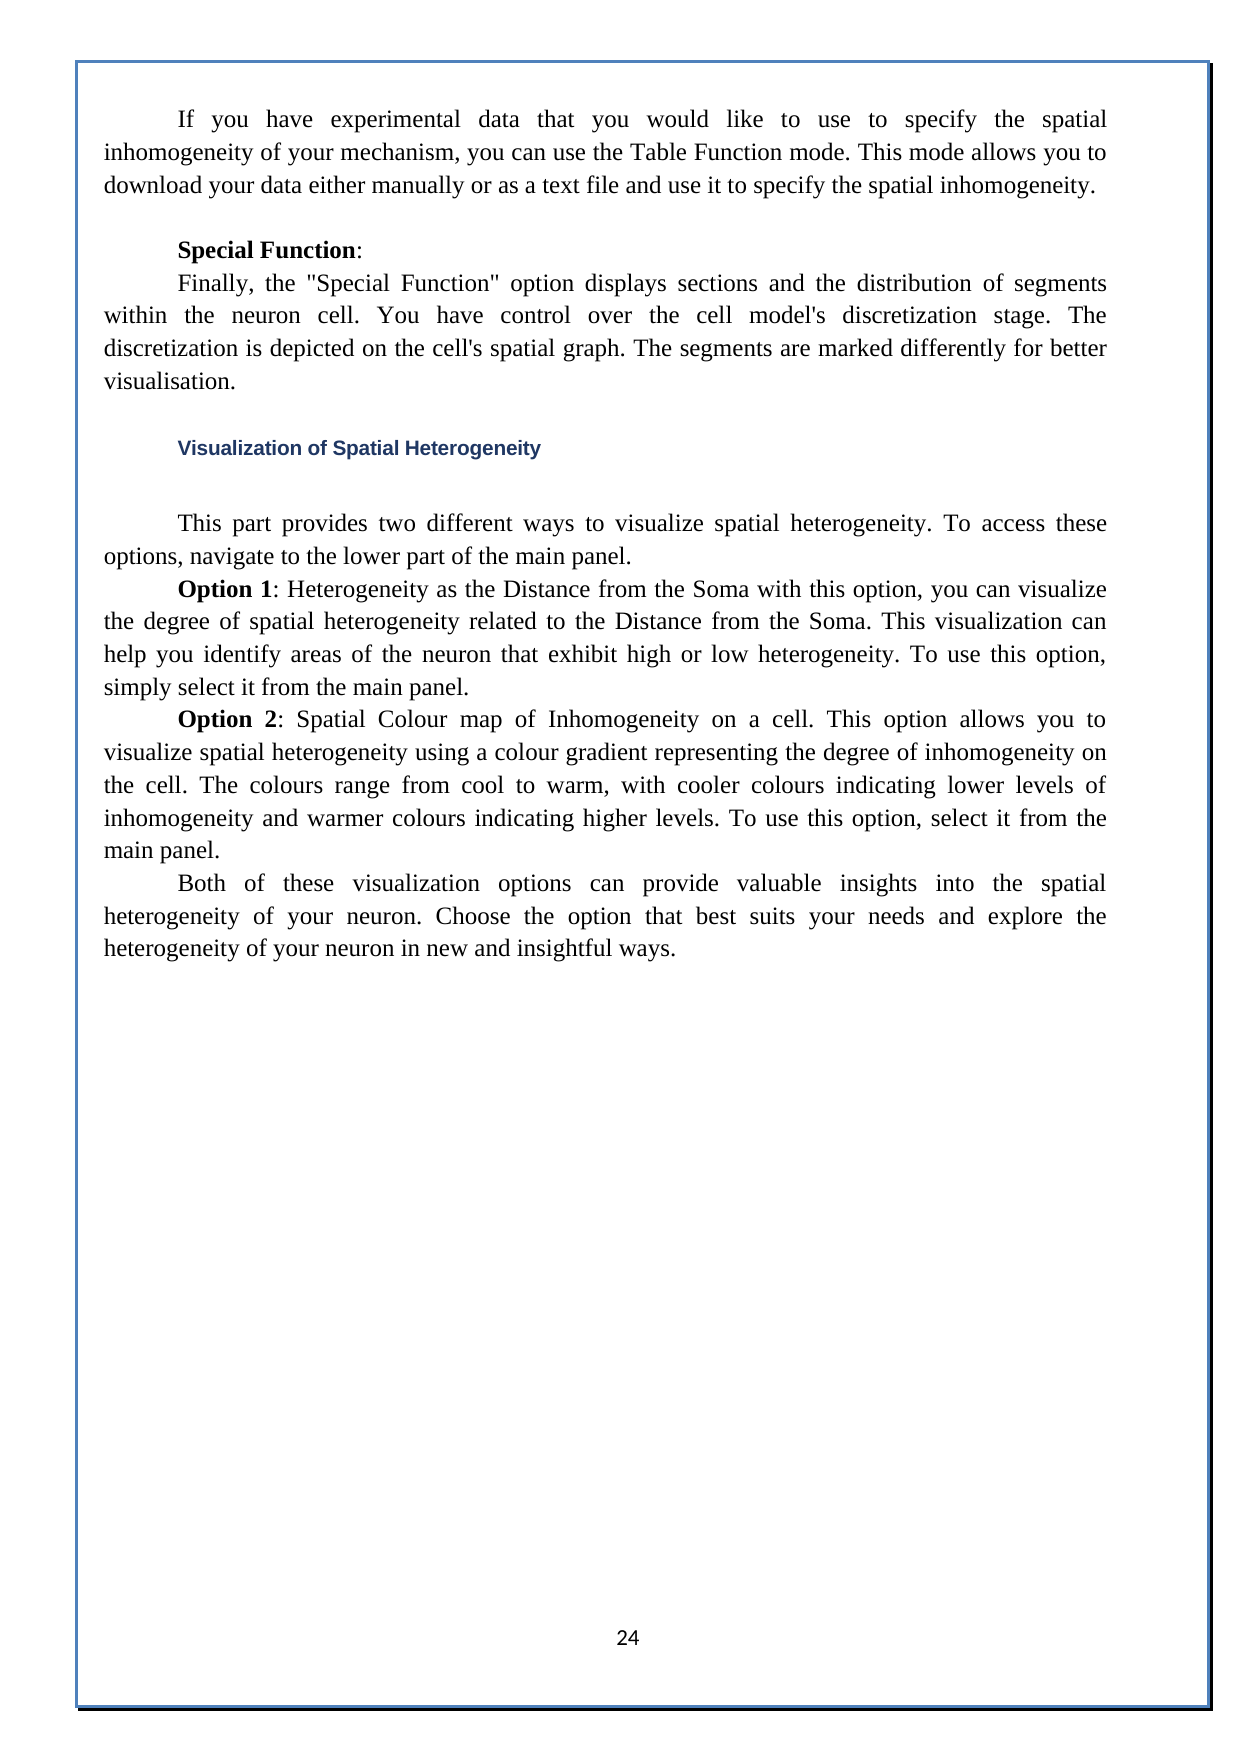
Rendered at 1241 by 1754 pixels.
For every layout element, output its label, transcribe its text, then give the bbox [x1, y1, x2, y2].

text Both of these visualization options can provide valuable insights into the spatial heterogeneity of your neuron. Choose the option that best suits your needs and explore the heterogeneity of your neuron in new and insightful ways. [103, 868, 1108, 962]
text If you have experimental data that you would like to use to specify the spatial inhomogeneity of your mechanism, you can use the Table Function mode. This mode allows you to download your data either manually or as a text file and use it to specify the spatial inhomogeneity. [103, 104, 1108, 198]
text Finally, the "Special Function" option displays sections and the distribution of segments within the neuron cell. You have control over the cell model's discretization stage. The discretization is depicted on the cell's spatial graph. The segments are marked differently for better visualisation. [103, 268, 1108, 395]
text Option 1: Heterogeneity as the Distance from the Soma with this option, you can visualize the degree of spatial heterogeneity related to the Distance from the Soma. This visualization can help you identify areas of the neuron that exhibit high or low heterogeneity. To use this option, simply select it from the main panel. [103, 574, 1108, 701]
subtitle Visualization of Spatial Heterogeneity [103, 436, 1152, 459]
text Special Function: [103, 235, 1108, 264]
text Option 2: Spatial Colour map of Inhomogeneity on a cell. This option allows you to visualize spatial heterogeneity using a colour gradient representing the degree of inhomogeneity on the cell. The colours range from cool to warm, with cooler colours indicating lower levels of inhomogeneity and warmer colours indicating higher levels. To use this option, select it from the main panel. [103, 704, 1108, 864]
text This part provides two different ways to visualize spatial heterogeneity. To access these options, navigate to the lower part of the main panel. [103, 508, 1108, 570]
